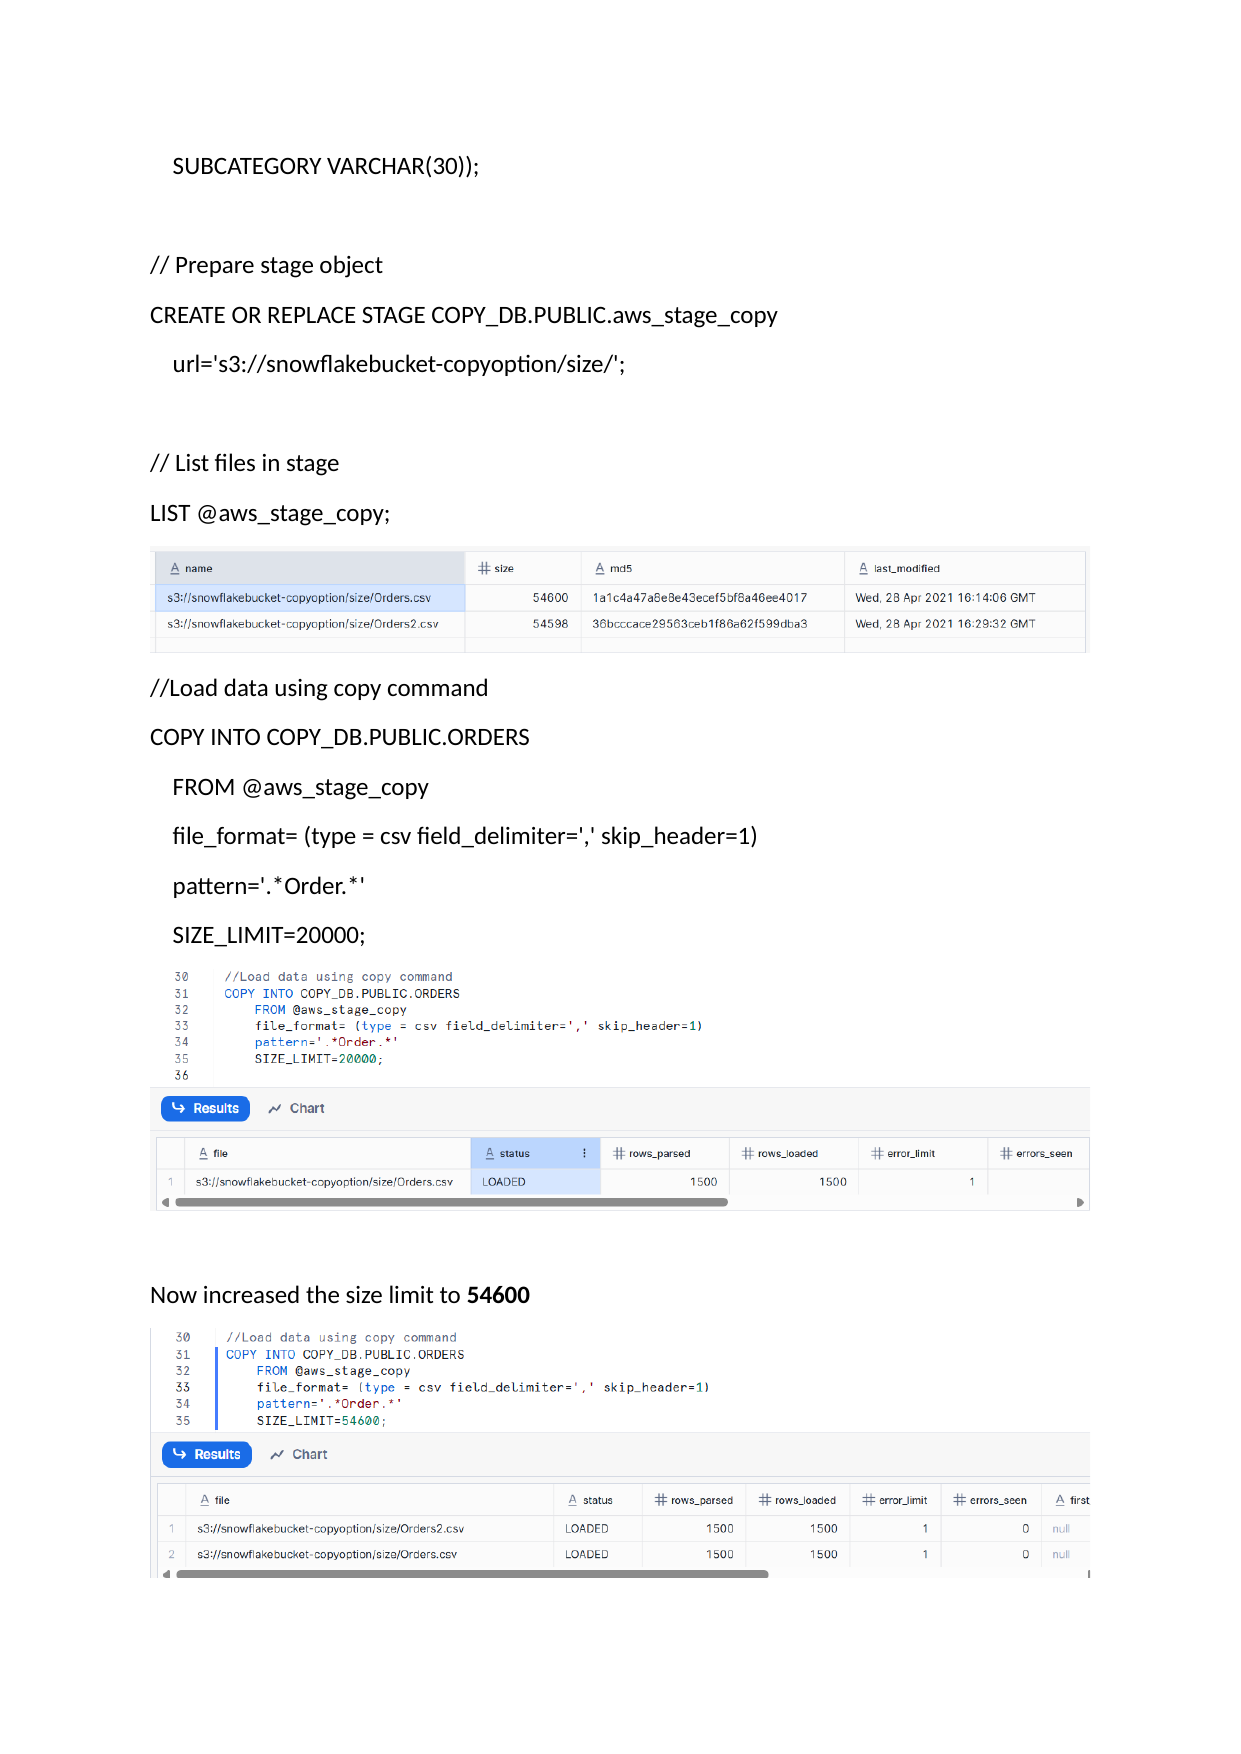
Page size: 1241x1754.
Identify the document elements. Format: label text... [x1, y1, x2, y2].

picture [150, 969, 1091, 1211]
text url='s3://snowflakebucket-copyoption/size/'; [150, 348, 1090, 379]
text //Load data using copy command [150, 672, 1090, 702]
text COPY INTO COPY_DB.PUBLIC.ORDERS [150, 721, 1090, 752]
text SUBCATEGORY VARCHAR(30)); [150, 150, 1090, 181]
text FROM @aws_stage_copy [150, 771, 1090, 801]
text Now increased the size limit to 54600 [150, 1279, 1090, 1310]
text // Prepare stage object [150, 249, 1090, 280]
text pattern='.*Order.*' [150, 870, 1090, 901]
text CREATE OR REPLACE STAGE COPY_DB.PUBLIC.aws_stage_copy [150, 299, 1090, 329]
picture [150, 1328, 1091, 1578]
picture [150, 546, 1091, 653]
text file_format= (type = csv field_delimiter=',' skip_header=1) [150, 821, 1090, 851]
text // List files in stage [150, 447, 1090, 478]
text SIZE_LIMIT=20000; [150, 920, 1090, 950]
text LIST @aws_stage_copy; [150, 497, 1090, 528]
